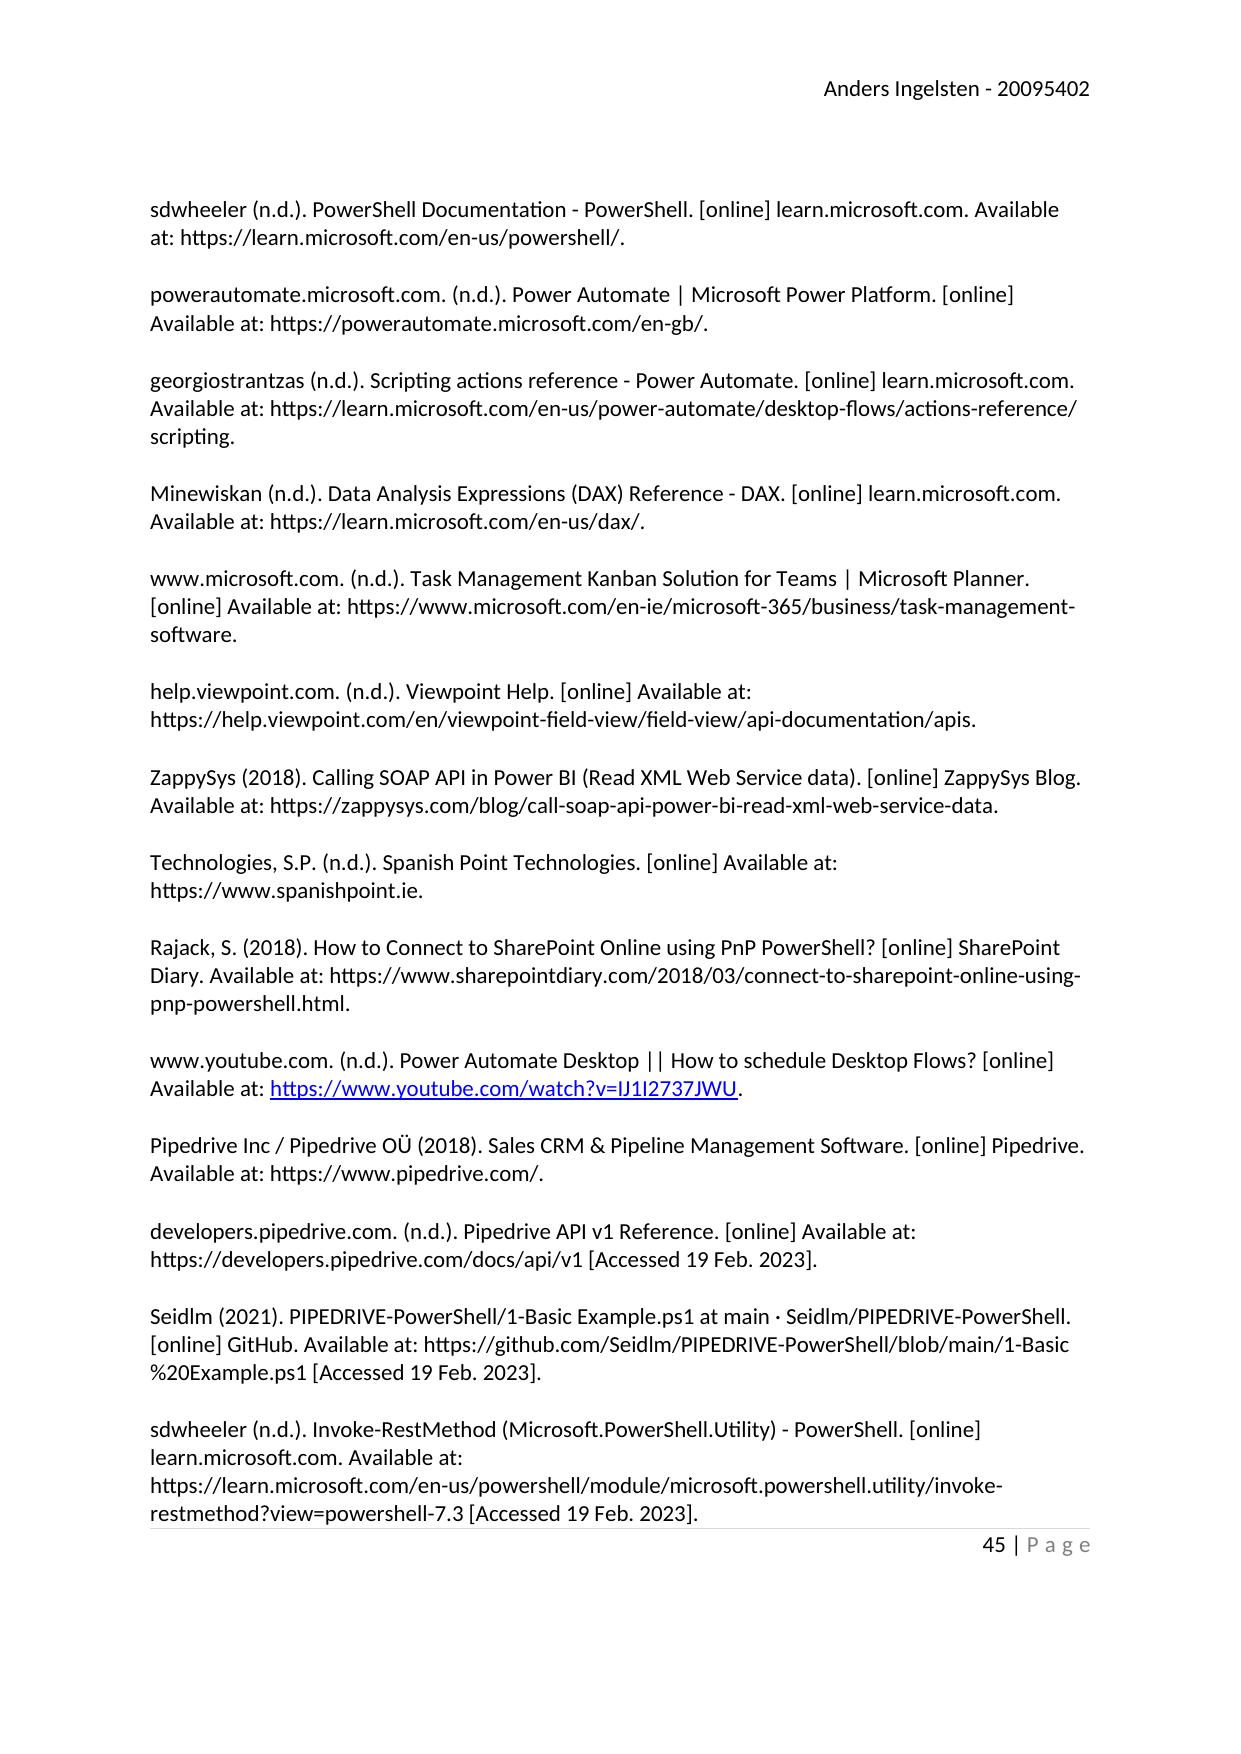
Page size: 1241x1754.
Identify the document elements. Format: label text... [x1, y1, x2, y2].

text Minewiskan (n.d.). Data Analysis Expressions (DAX) Reference - DAX. [online] learn.microsoft.com. Available at: https://learn.microsoft.com/en-us/dax/. [150, 479, 1090, 535]
text ZappySys (2018). Calling SOAP API in Power BI (Read XML Web Service data). [online] ZappySys Blog. Available at: https://zappysys.com/blog/call-soap-api-power-bi-read-xml-web-service-data. [150, 763, 1090, 819]
text powerautomate.microsoft.com. (n.d.). Power Automate | Microsoft Power Platform. [online] Available at: https://powerautomate.microsoft.com/en-gb/. [150, 281, 1090, 337]
text Technologies, S.P. (n.d.). Spanish Point Technologies. [online] Available at: https://www.spanishpoint.ie. [150, 848, 1090, 904]
text georgiostrantzas (n.d.). Scripting actions reference - Power Automate. [online] learn.microsoft.com. Available at: https://learn.microsoft.com/en-us/power-automate/desktop-flows/actions-reference/scripting. [150, 366, 1090, 450]
text www.microsoft.com. (n.d.). Task Management Kanban Solution for Teams | Microsoft Planner. [online] Available at: https://www.microsoft.com/en-ie/microsoft-365/business/task-management-software. [150, 564, 1090, 648]
text Rajack, S. (2018). How to Connect to SharePoint Online using PnP PowerShell? [online] SharePoint Diary. Available at: https://www.sharepointdiary.com/2018/03/connect-to-sharepoint-online-using-pnp-powershell.html. [150, 933, 1090, 1017]
text Seidlm (2021). PIPEDRIVE-PowerShell/1-Basic Example.ps1 at main · Seidlm/PIPEDRIVE-PowerShell. [online] GitHub. Available at: https://github.com/Seidlm/PIPEDRIVE-PowerShell/blob/main/1-Basic%20Example.ps1 [Accessed 19 Feb. 2023]. [150, 1302, 1090, 1386]
text Pipedrive Inc / Pipedrive OÜ (2018). Sales CRM & Pipeline Management Software. [online] Pipedrive. Available at: https://www.pipedrive.com/. [150, 1132, 1090, 1188]
text developers.pipedrive.com. (n.d.). Pipedrive API v1 Reference. [online] Available at: https://developers.pipedrive.com/docs/api/v1 [Accessed 19 Feb. 2023]. [150, 1217, 1090, 1273]
text help.viewpoint.com. (n.d.). Viewpoint Help. [online] Available at: https://help.viewpoint.com/en/viewpoint-field-view/field-view/api-documentation/apis. [150, 677, 1090, 733]
text sdwheeler (n.d.). Invoke-RestMethod (Microsoft.PowerShell.Utility) - PowerShell. [online] learn.microsoft.com. Available at: https://learn.microsoft.com/en-us/powershell/module/microsoft.powershell.utility/invoke-restmethod?view=powershell-7.3 [Accessed 19 Feb. 2023]. [150, 1415, 1090, 1527]
text sdwheeler (n.d.). PowerShell Documentation - PowerShell. [online] learn.microsoft.com. Available at: https://learn.microsoft.com/en-us/powershell/. [150, 195, 1090, 251]
text www.youtube.com. (n.d.). Power Automate Desktop || How to schedule Desktop Flows? [online] Available at: https://www.youtube.com/watch?v=IJ1I2737JWU. [150, 1046, 1090, 1102]
